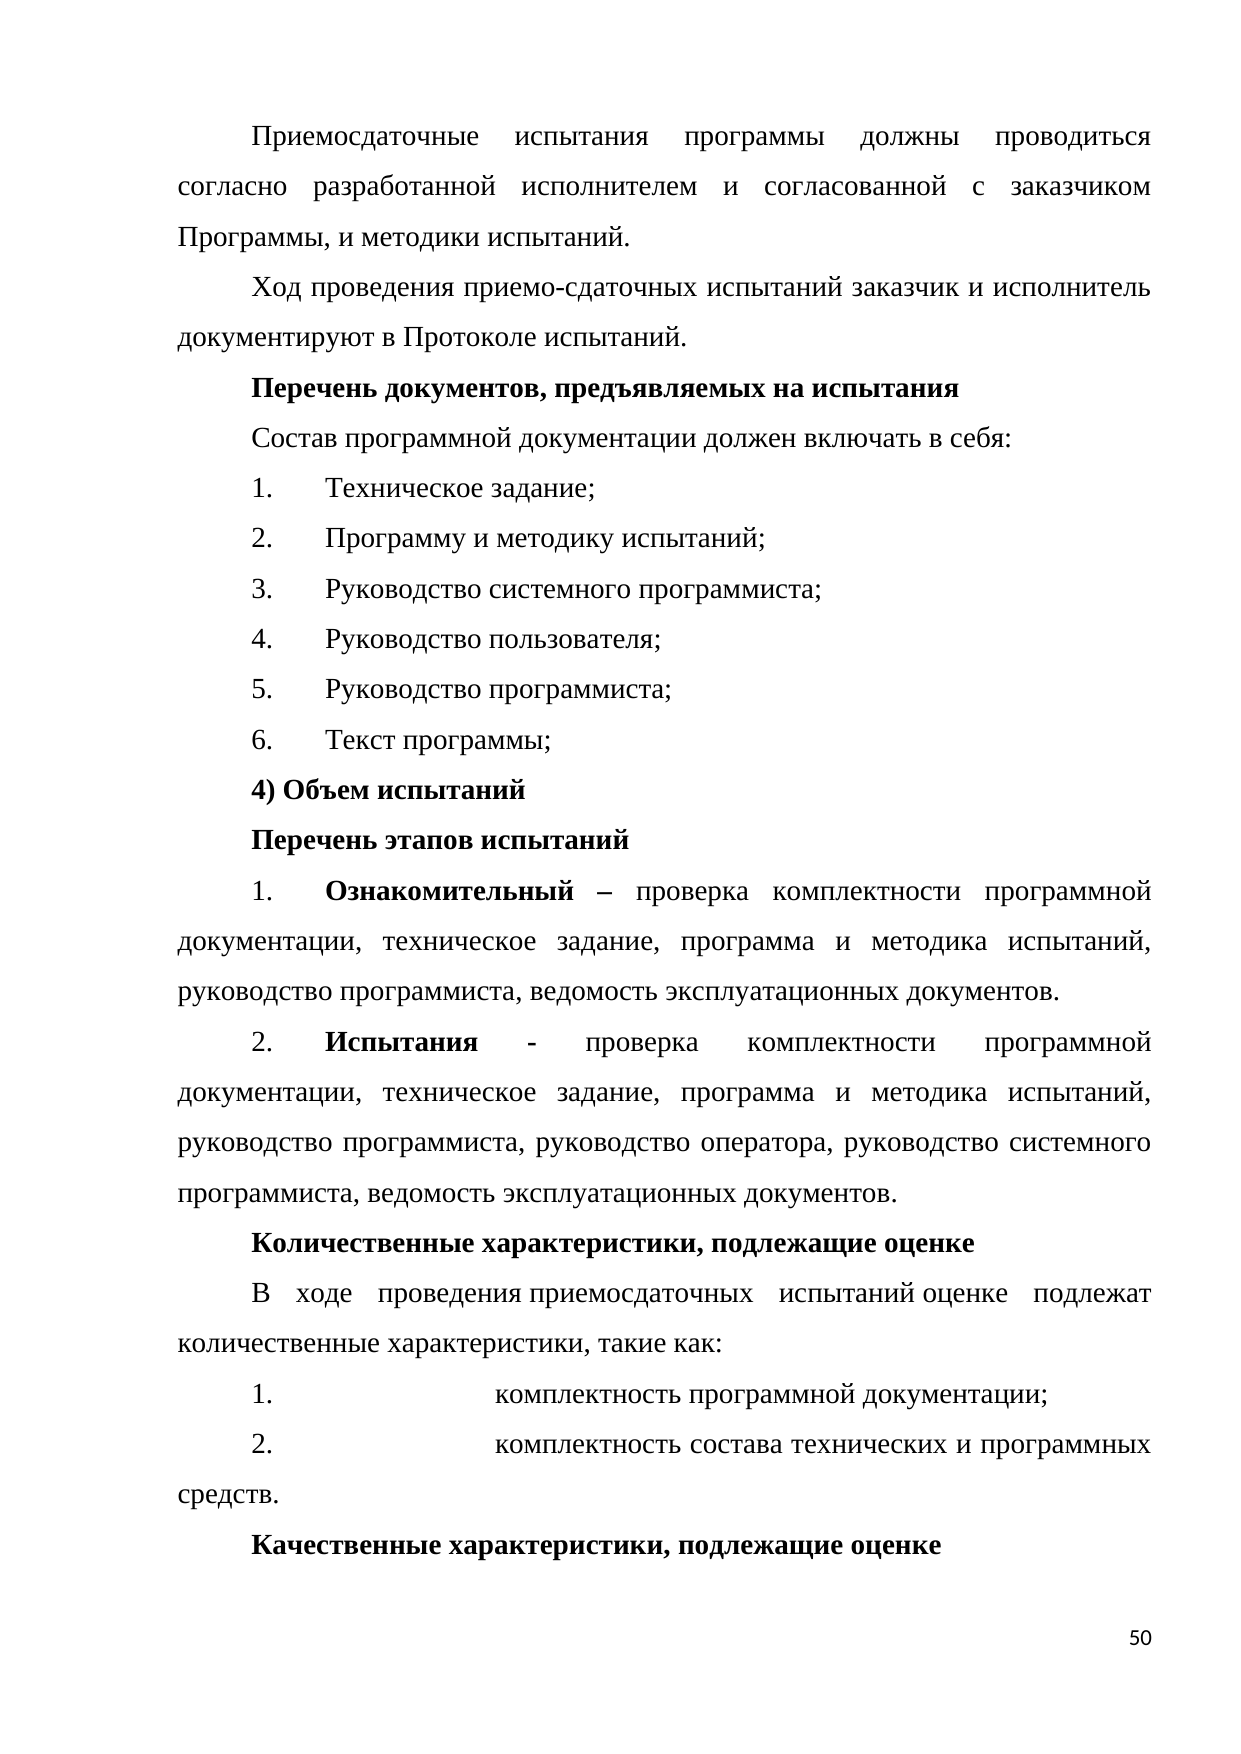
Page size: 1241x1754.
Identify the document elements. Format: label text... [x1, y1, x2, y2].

list Руководство программиста; [177, 672, 1152, 705]
text 4) Объем испытаний [177, 772, 1152, 806]
list Ознакомительный – проверка комплектности программной документации, техническое задание, программа и методика испытаний, руководство программиста, ведомость эксплуатационных документов. [177, 873, 1152, 1007]
list Программу и методику испытаний; [177, 521, 1152, 554]
list Техническое задание; [177, 470, 1152, 504]
text В ходе проведения приемосдаточных испытаний оценке подлежат количественные характеристики, такие как: [177, 1275, 1152, 1359]
text Качественные характеристики, подлежащие оценке [177, 1527, 1152, 1560]
text Состав программной документации должен включать в себя: [177, 420, 1152, 453]
text Перечень документов, предъявляемых на испытания [177, 370, 1152, 403]
text Приемосдаточные испытания программы должны проводиться согласно разработанной исполнителем и согласованной с заказчиком Программы, и методики испытаний. [177, 118, 1152, 252]
list Руководство пользователя; [177, 621, 1152, 655]
list комплектность программной документации; [177, 1376, 1152, 1409]
list комплектность состава технических и программных средств. [177, 1426, 1152, 1510]
list Текст программы; [177, 722, 1152, 755]
text Количественные характеристики, подлежащие оценке [177, 1225, 1152, 1258]
text Перечень этапов испытаний [177, 822, 1152, 856]
text Ход проведения приемо-сдаточных испытаний заказчик и исполнитель документируют в Протоколе испытаний. [177, 269, 1152, 353]
list Испытания - проверка комплектности программной документации, техническое задание, программа и методика испытаний, руководство программиста, руководство оператора, руководство системного программиста, ведомость эксплуатационных документов. [177, 1024, 1152, 1208]
list Руководство системного программиста; [177, 571, 1152, 604]
